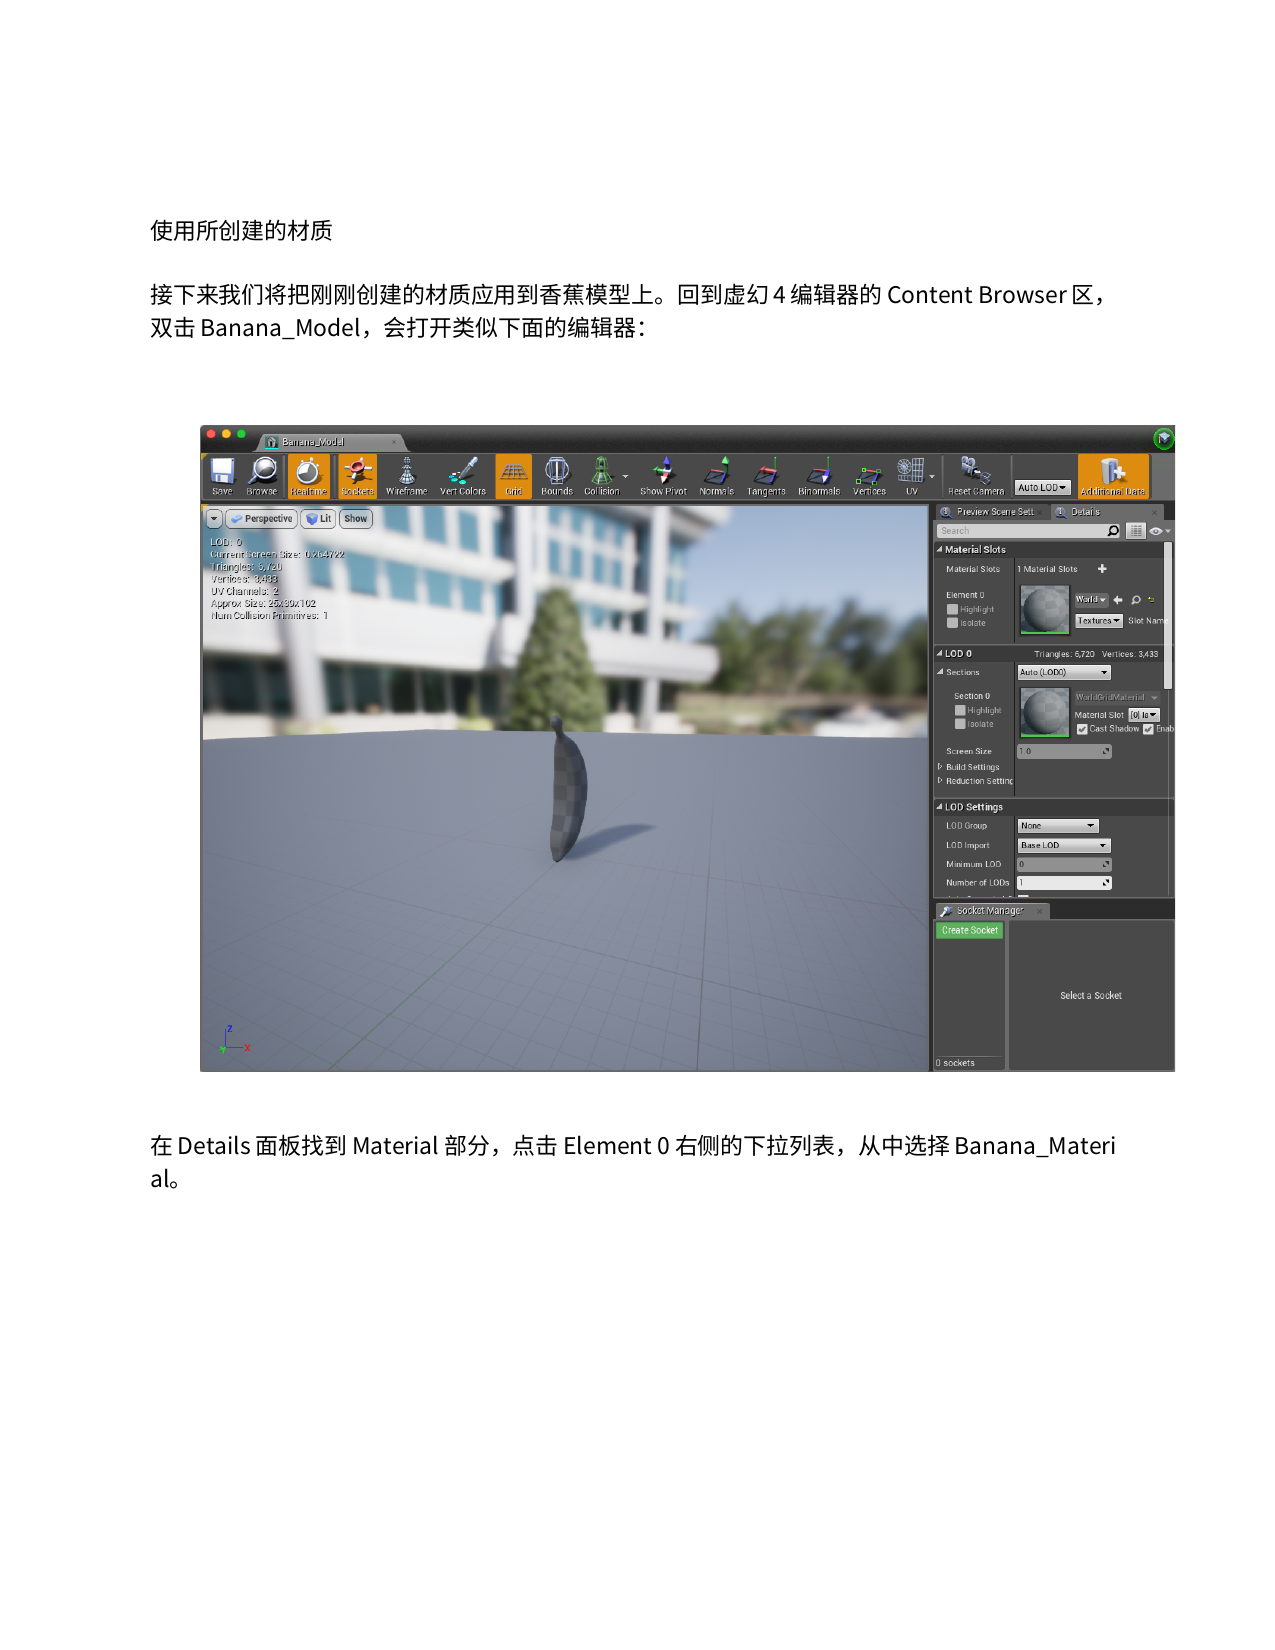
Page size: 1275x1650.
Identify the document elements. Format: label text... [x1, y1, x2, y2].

text 在Details面板找到Material部分，点击Element 0右侧的下拉列表，从中选择Banana_Material。 [150, 1128, 1125, 1194]
text 接下来我们将把刚刚创建的材质应用到香蕉模型上。回到虚幻4编辑器的Content Browser区，双击Banana_Model，会打开类似下面的编辑器： [150, 277, 1125, 343]
text 使用所创建的材质 [150, 212, 1125, 246]
picture [200, 425, 1175, 1072]
